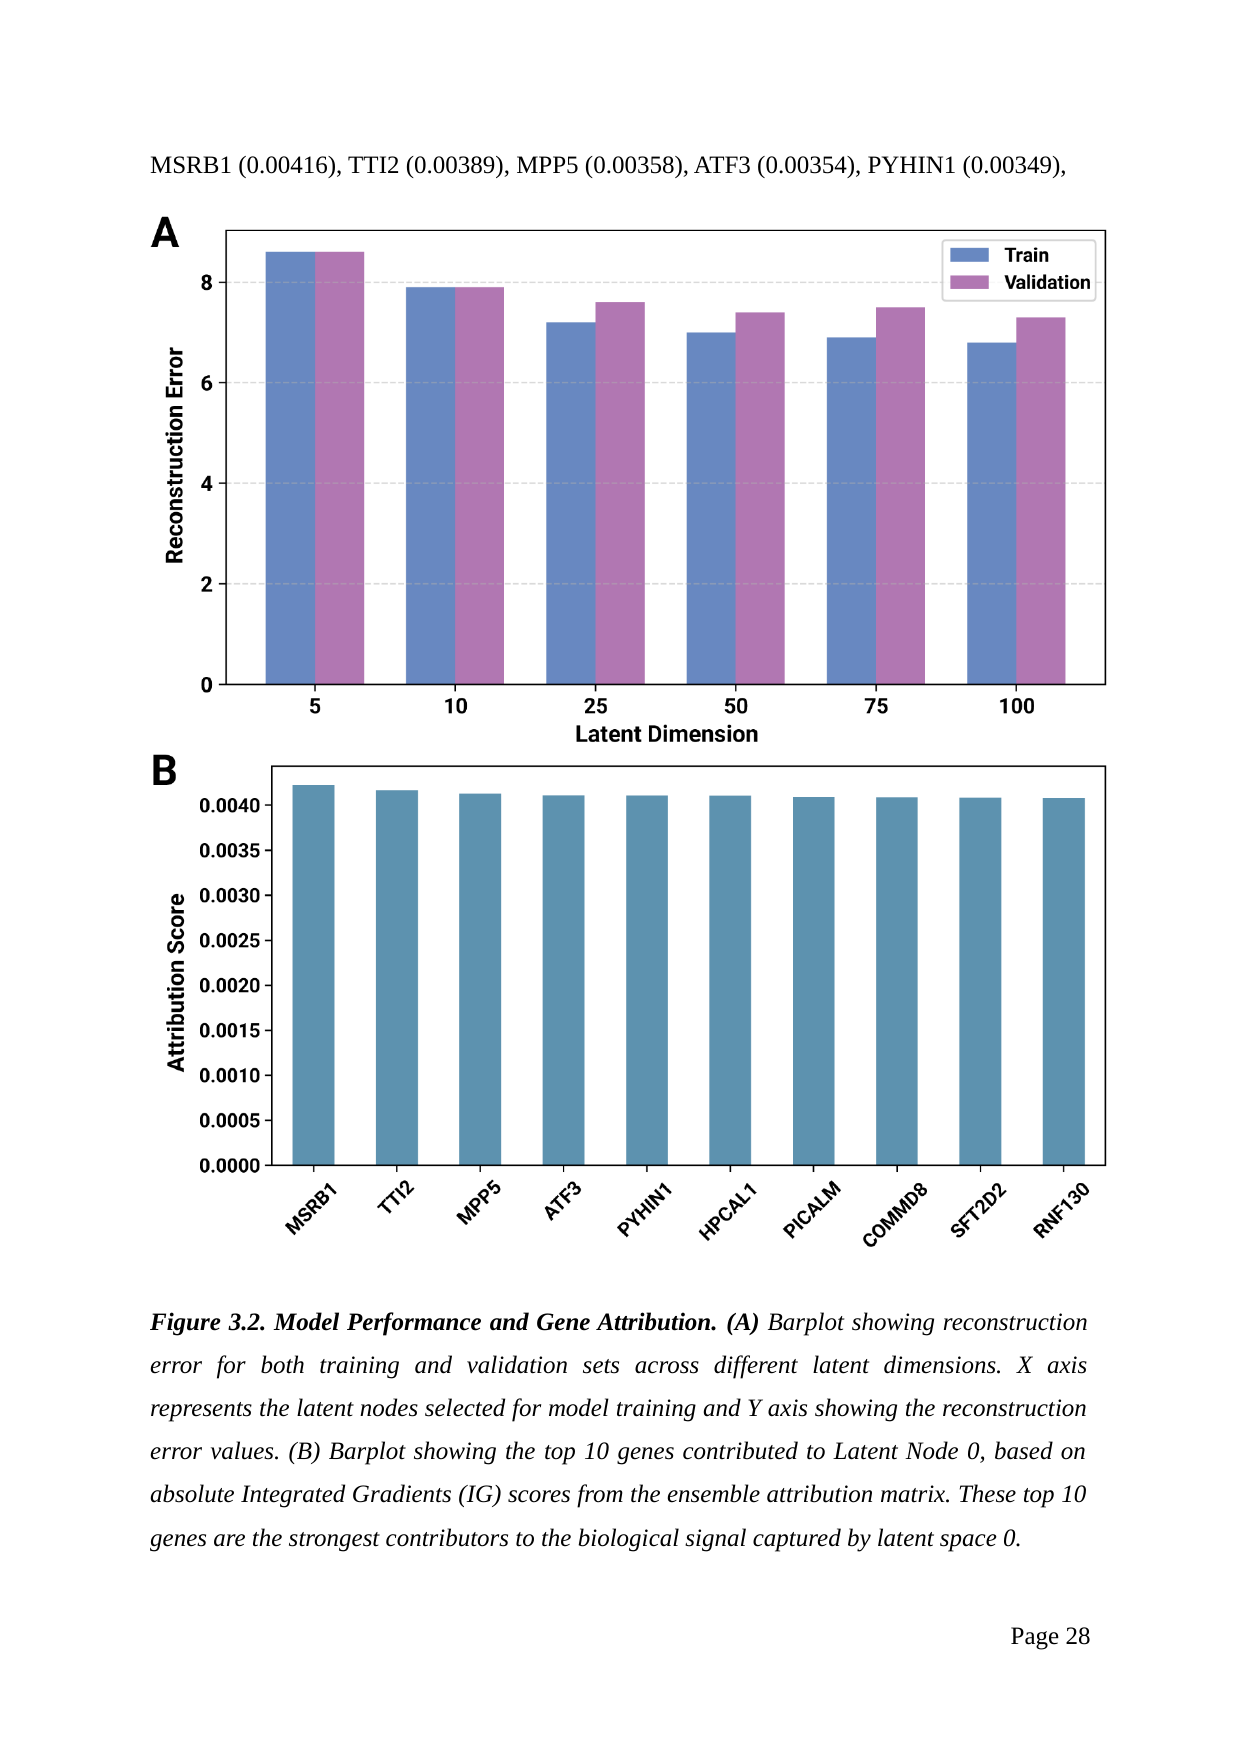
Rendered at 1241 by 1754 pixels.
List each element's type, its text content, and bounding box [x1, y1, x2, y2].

text MSRB1 (0.00416), TTI2 (0.00389), MPP5 (0.00358), ATF3 (0.00354), PYHIN1 (0.00349), [150, 150, 1090, 179]
picture [150, 209, 1125, 1274]
text Figure 3.2. Model Performance and Gene Attribution. (A) Barplot showing reconstruction error for both training and validation sets across different latent dimensions. X axis represents the latent nodes selected for model training and Y axis showing the reconstruction error values. (B) Barplot showing the top 10 genes contributed to Latent Node 0, based on absolute Integrated Gradients (IG) scores from the ensemble attribution matrix. These top 10 genes are the strongest contributors to the biological signal captured by latent space 0. [150, 1307, 1090, 1551]
